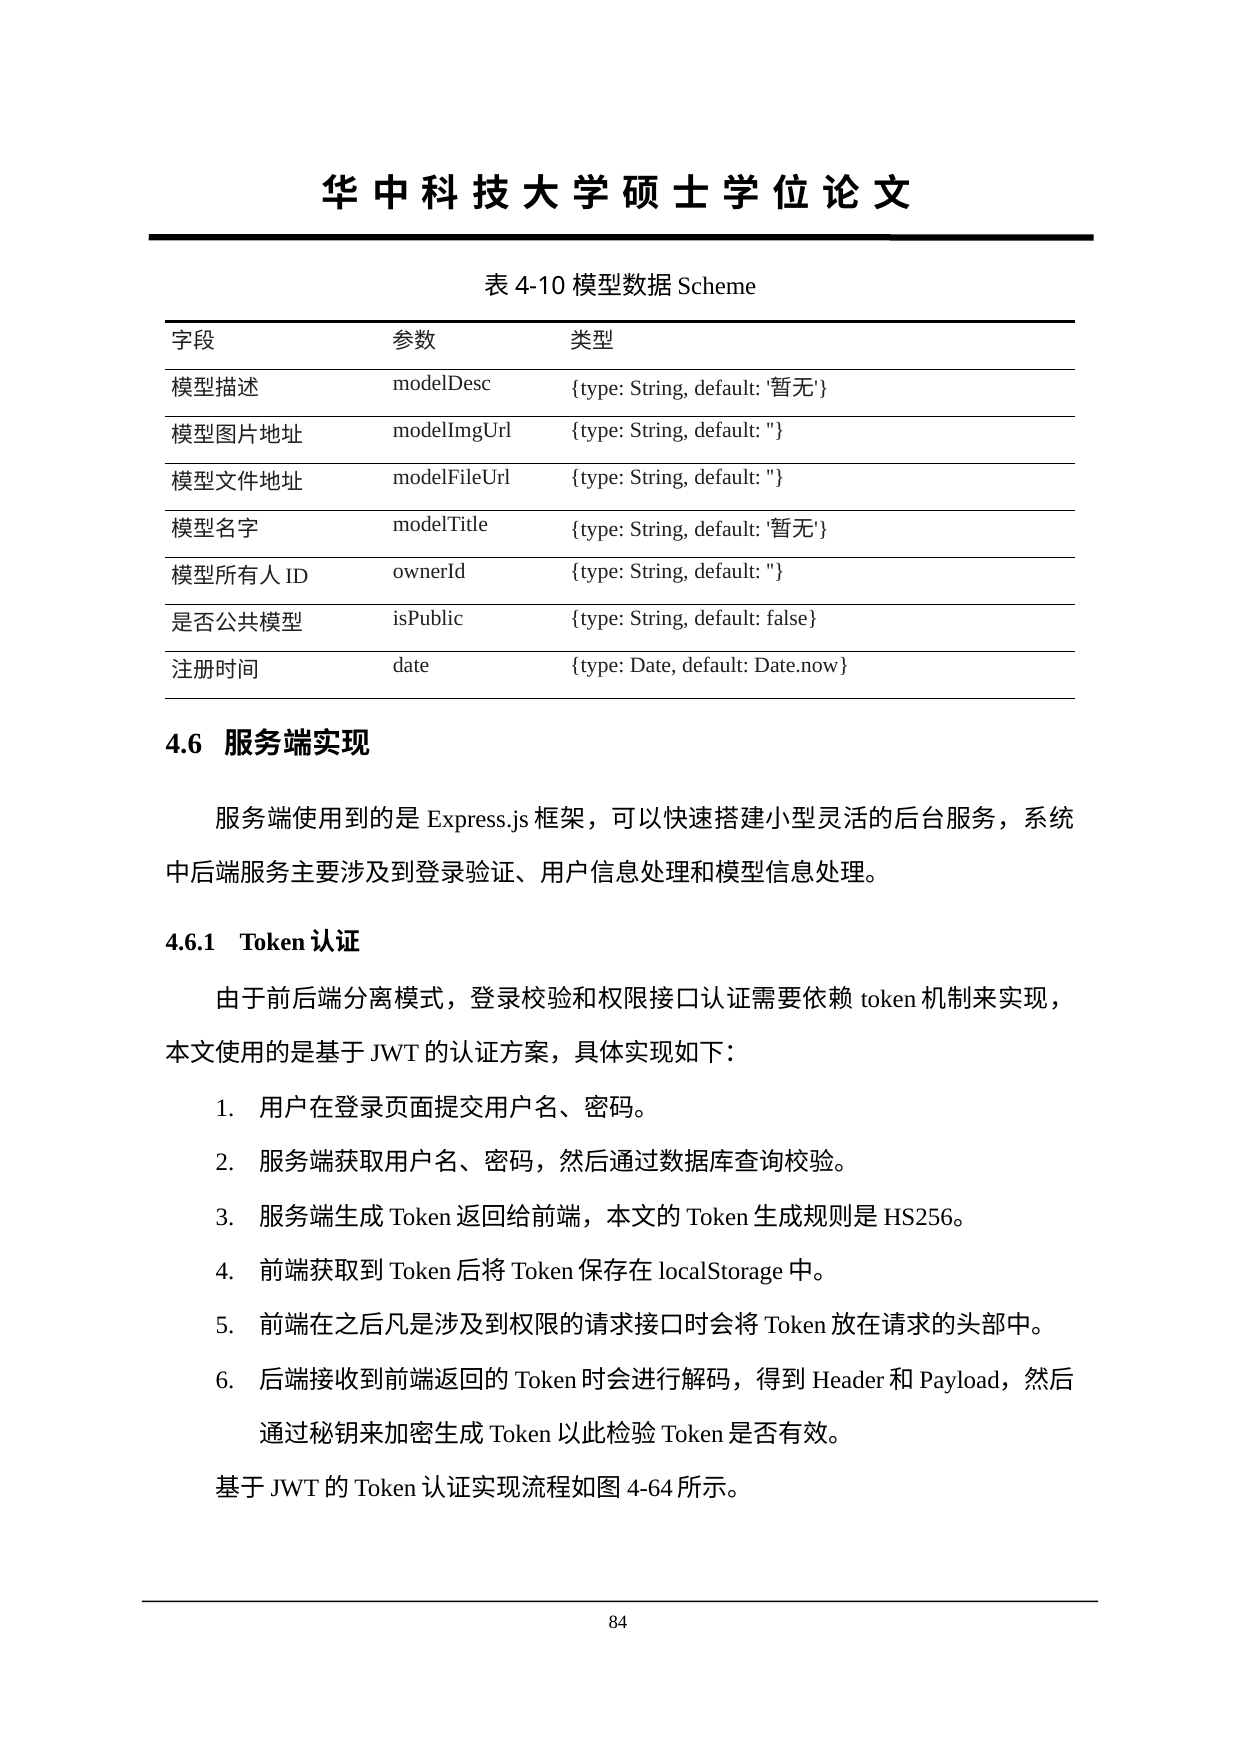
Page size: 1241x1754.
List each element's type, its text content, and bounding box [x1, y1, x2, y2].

table_cell date [387, 652, 564, 698]
table_cell {type: String, default: ''} [564, 558, 1075, 604]
table_cell {type: String, default: '暂无'} [564, 370, 1075, 416]
table_cell isPublic [387, 605, 564, 651]
table_header 字段 [165, 323, 387, 369]
table_cell 注册时间 [165, 652, 387, 698]
table_cell modelTitle [387, 511, 564, 557]
table_cell {type: String, default: ''} [564, 464, 1075, 510]
list 用户在登录页面提交用户名、密码。 [215, 1087, 1075, 1123]
subtitle Token认证 [165, 921, 1075, 958]
list 前端获取到Token后将Token保存在localStorage中。 [215, 1250, 1075, 1287]
table_header 参数 [387, 323, 564, 369]
text 服务端使用到的是Express.js框架，可以快速搭建小型灵活的后台服务，系统中后端服务主要涉及到登录验证、用户信息处理和模型信息处理。 [165, 798, 1075, 889]
text 由于前后端分离模式，登录校验和权限接口认证需要依赖token机制来实现，本文使用的是基于JWT的认证方案，具体实现如下： [165, 978, 1075, 1069]
table_cell 模型描述 [165, 370, 387, 416]
table_header 类型 [564, 323, 1075, 369]
list 后端接收到前端返回的Token时会进行解码，得到Header和Payload，然后通过秘钥来加密生成Token以此检验Token是否有效。 [215, 1359, 1075, 1450]
table_cell 是否公共模型 [165, 605, 387, 651]
table_cell 模型图片地址 [165, 417, 387, 463]
subtitle 服务端实现 [165, 720, 1075, 762]
table_cell {type: String, default: false} [564, 605, 1075, 651]
table_cell {type: String, default: ''} [564, 417, 1075, 463]
list 服务端获取用户名、密码，然后通过数据库查询校验。 [215, 1142, 1075, 1178]
list 前端在之后凡是涉及到权限的请求接口时会将Token放在请求的头部中。 [215, 1305, 1075, 1341]
table_cell 模型名字 [165, 511, 387, 557]
table_cell ownerId [387, 558, 564, 604]
table_cell modelFileUrl [387, 464, 564, 510]
table_cell {type: Date, default: Date.now} [564, 652, 1075, 698]
list 服务端生成Token返回给前端，本文的Token生成规则是HS256。 [215, 1196, 1075, 1232]
table_cell modelImgUrl [387, 417, 564, 463]
table_cell {type: String, default: '暂无'} [564, 511, 1075, 557]
table_cell 模型文件地址 [165, 464, 387, 510]
table_cell modelDesc [387, 370, 564, 416]
table_cell 模型所有人ID [165, 558, 387, 604]
